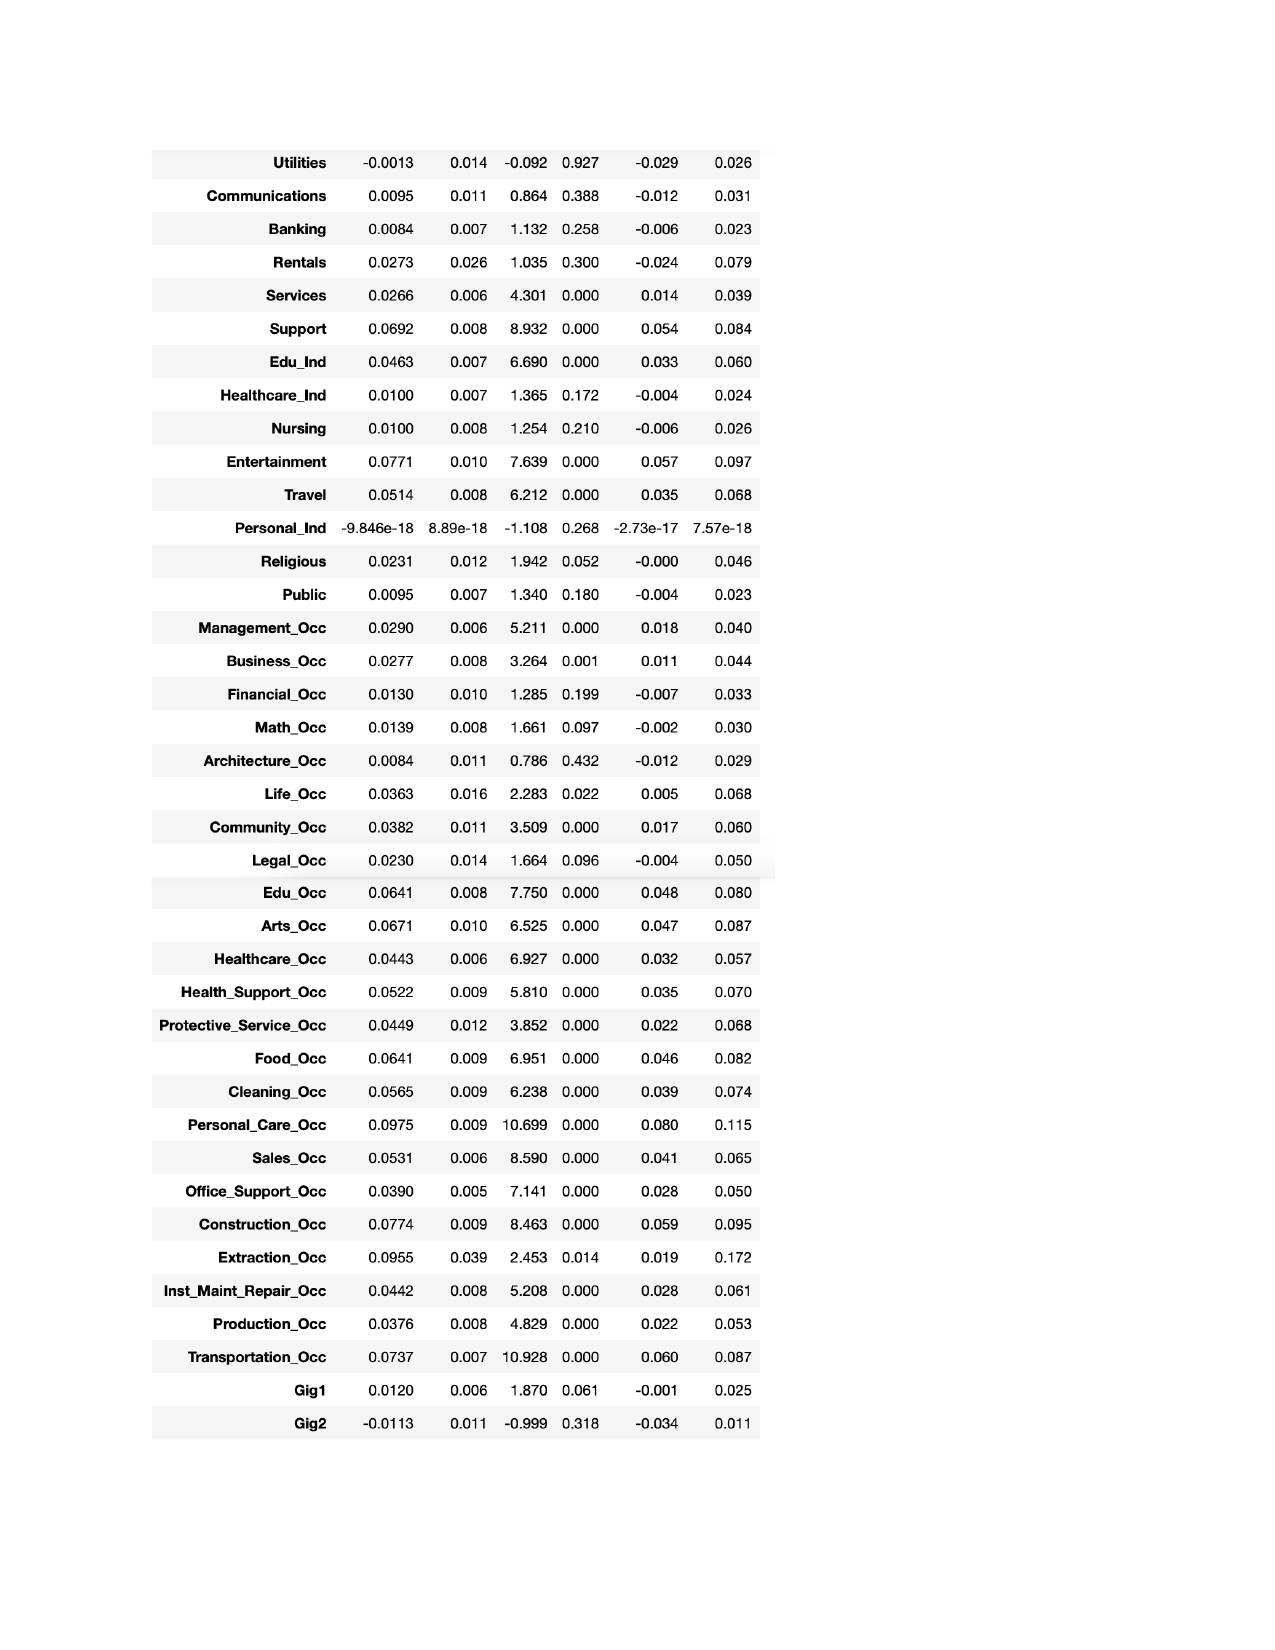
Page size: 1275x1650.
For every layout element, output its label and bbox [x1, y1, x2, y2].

picture [150, 150, 775, 1443]
